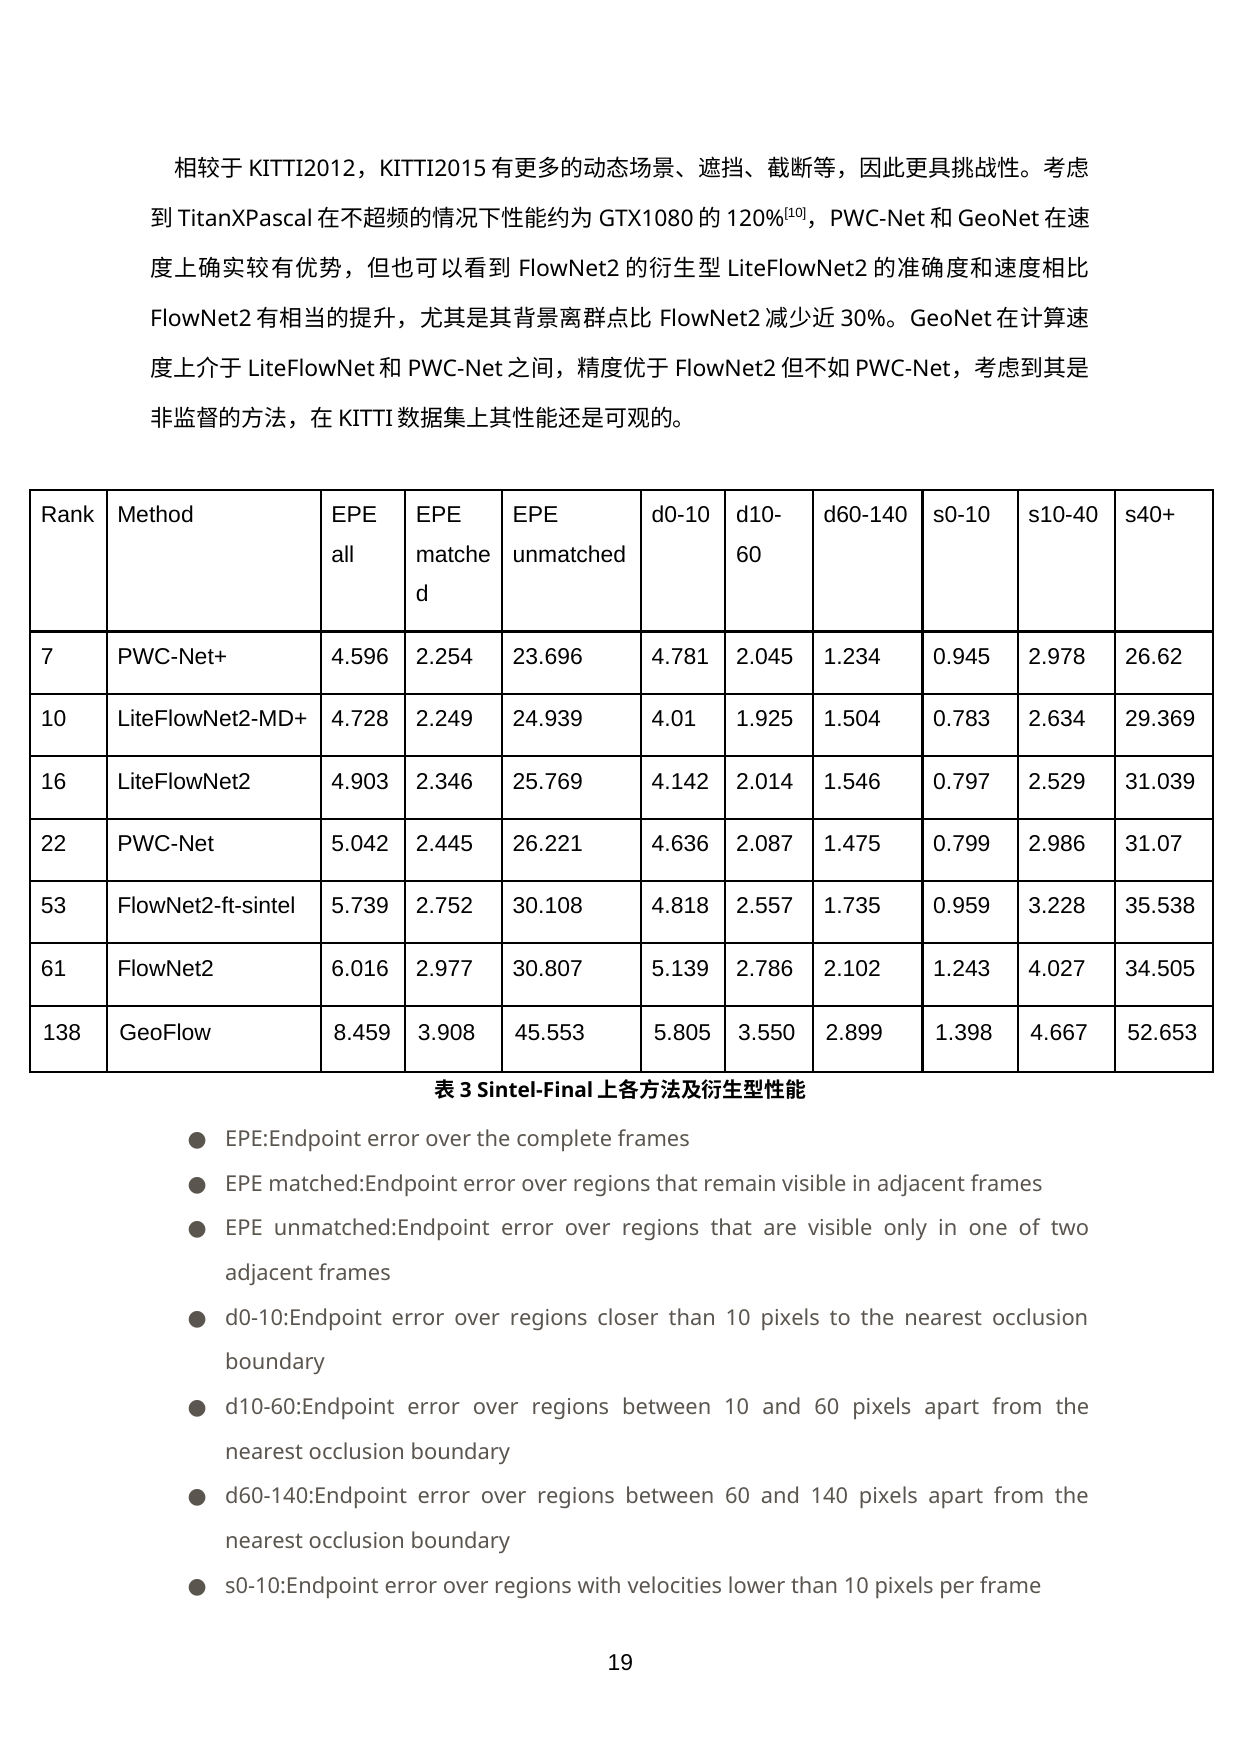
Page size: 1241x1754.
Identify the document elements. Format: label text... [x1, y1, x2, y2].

table_cell 52.653 [1116, 1007, 1212, 1071]
table_cell 2.045 [726, 633, 812, 693]
table_cell 2.899 [814, 1007, 921, 1071]
table_cell 0.799 [924, 820, 1017, 880]
table_cell 3.550 [726, 1007, 812, 1071]
table_cell 4.596 [322, 633, 404, 693]
table_cell 2.102 [814, 944, 921, 1005]
table_cell 2.346 [406, 757, 501, 817]
table_cell LiteFlowNet2 [108, 757, 320, 817]
table_cell 4.903 [322, 757, 404, 817]
table_cell 23.696 [503, 633, 640, 693]
table_cell 4.667 [1019, 1007, 1114, 1071]
table_cell 2.977 [406, 944, 501, 1005]
table_cell 138 [31, 1007, 106, 1071]
table_cell 10 [31, 695, 106, 755]
table_header EPE unmatched [503, 491, 640, 630]
table_cell FlowNet2 [108, 944, 320, 1005]
list EPE:Endpoint error over the complete frames [187, 1123, 1090, 1153]
list d0-10:Endpoint error over regions closer than 10 pixels to the nearest occlusion boundary [187, 1302, 1090, 1376]
table_cell 6.016 [322, 944, 404, 1005]
table_header d60-140 [814, 491, 921, 630]
table_cell 7 [31, 633, 106, 693]
table_cell 2.986 [1019, 820, 1114, 880]
text 表3 Sintel-Final上各方法及衍生型性能 [150, 1073, 1090, 1104]
table_cell 24.939 [503, 695, 640, 755]
table_cell 0.783 [924, 695, 1017, 755]
table_cell 2.786 [726, 944, 812, 1005]
table_header Method [108, 491, 320, 630]
table_cell 2.752 [406, 882, 501, 942]
table_cell 26.221 [503, 820, 640, 880]
table_cell 4.01 [642, 695, 724, 755]
table_cell 4.781 [642, 633, 724, 693]
table_cell 26.62 [1116, 633, 1212, 693]
table_cell 1.243 [924, 944, 1017, 1005]
table_cell 4.818 [642, 882, 724, 942]
table_cell 53 [31, 882, 106, 942]
list s0-10:Endpoint error over regions with velocities lower than 10 pixels per frame [187, 1570, 1090, 1599]
table_header s10-40 [1019, 491, 1114, 630]
table_cell 16 [31, 757, 106, 817]
table_cell 2.634 [1019, 695, 1114, 755]
table_cell 4.027 [1019, 944, 1114, 1005]
table_cell 2.445 [406, 820, 501, 880]
list d60-140:Endpoint error over regions between 60 and 140 pixels apart from the nearest occlusion boundary [187, 1480, 1090, 1555]
table_cell 3.908 [406, 1007, 501, 1071]
table_header Rank [31, 491, 106, 630]
table_cell 0.945 [924, 633, 1017, 693]
table_cell 2.254 [406, 633, 501, 693]
table_cell 1.735 [814, 882, 921, 942]
table_cell 30.108 [503, 882, 640, 942]
table_header s40+ [1116, 491, 1212, 630]
table_header d0-10 [642, 491, 724, 630]
table_cell 1.398 [924, 1007, 1017, 1071]
table_cell 3.228 [1019, 882, 1114, 942]
table_header EPE all [322, 491, 404, 630]
text 相较于KITTI2012，KITTI2015有更多的动态场景、遮挡、截断等，因此更具挑战性。考虑到TitanXPascal在不超频的情况下性能约为GTX1080的120%[10]，PWC-Net和GeoNet在速度上确实较有优势，但也可以看到FlowNet2的衍生型LiteFlowNet2的准确度和速度相比FlowNet2有相当的提升，尤其是其背景离群点比FlowNet2减少近30%。GeoNet在计算速度上介于LiteFlowNet和PWC-Net之间，精度优于FlowNet2但不如PWC-Net，考虑到其是非监督的方法，在KITTI数据集上其性能还是可观的。 [150, 150, 1090, 433]
table_cell 5.139 [642, 944, 724, 1005]
table_cell 29.369 [1116, 695, 1212, 755]
table_cell PWC-Net [108, 820, 320, 880]
table_cell 35.538 [1116, 882, 1212, 942]
table_cell 2.978 [1019, 633, 1114, 693]
table_cell 1.546 [814, 757, 921, 817]
table_cell 4.142 [642, 757, 724, 817]
list d10-60:Endpoint error over regions between 10 and 60 pixels apart from the nearest occlusion boundary [187, 1391, 1090, 1466]
table_cell 4.636 [642, 820, 724, 880]
table_cell 45.553 [503, 1007, 640, 1071]
table_cell 2.014 [726, 757, 812, 817]
list EPE unmatched:Endpoint error over regions that are visible only in one of two adjacent frames [187, 1212, 1090, 1287]
table_header s0-10 [924, 491, 1017, 630]
table_cell 22 [31, 820, 106, 880]
table_cell 0.959 [924, 882, 1017, 942]
table_cell 31.039 [1116, 757, 1212, 817]
table_cell GeoFlow [108, 1007, 320, 1071]
table_cell 2.087 [726, 820, 812, 880]
table_cell 5.739 [322, 882, 404, 942]
table_cell 25.769 [503, 757, 640, 817]
table_cell 1.475 [814, 820, 921, 880]
table_cell 2.557 [726, 882, 812, 942]
table_header EPE matched [406, 491, 501, 630]
table_cell 30.807 [503, 944, 640, 1005]
table_cell 1.925 [726, 695, 812, 755]
table_cell 1.234 [814, 633, 921, 693]
table_cell 34.505 [1116, 944, 1212, 1005]
table_cell 2.529 [1019, 757, 1114, 817]
table_cell 1.504 [814, 695, 921, 755]
table_cell 0.797 [924, 757, 1017, 817]
table_cell 8.459 [322, 1007, 404, 1071]
table_cell 2.249 [406, 695, 501, 755]
table_cell PWC-Net+ [108, 633, 320, 693]
table_cell FlowNet2-ft-sintel [108, 882, 320, 942]
table_cell 4.728 [322, 695, 404, 755]
table_cell 61 [31, 944, 106, 1005]
list EPE matched:Endpoint error over regions that remain visible in adjacent frames [187, 1168, 1090, 1197]
table_header d10-60 [726, 491, 812, 630]
table_cell 5.042 [322, 820, 404, 880]
table_cell 5.805 [642, 1007, 724, 1071]
table_cell LiteFlowNet2-MD+ [108, 695, 320, 755]
table_cell 31.07 [1116, 820, 1212, 880]
